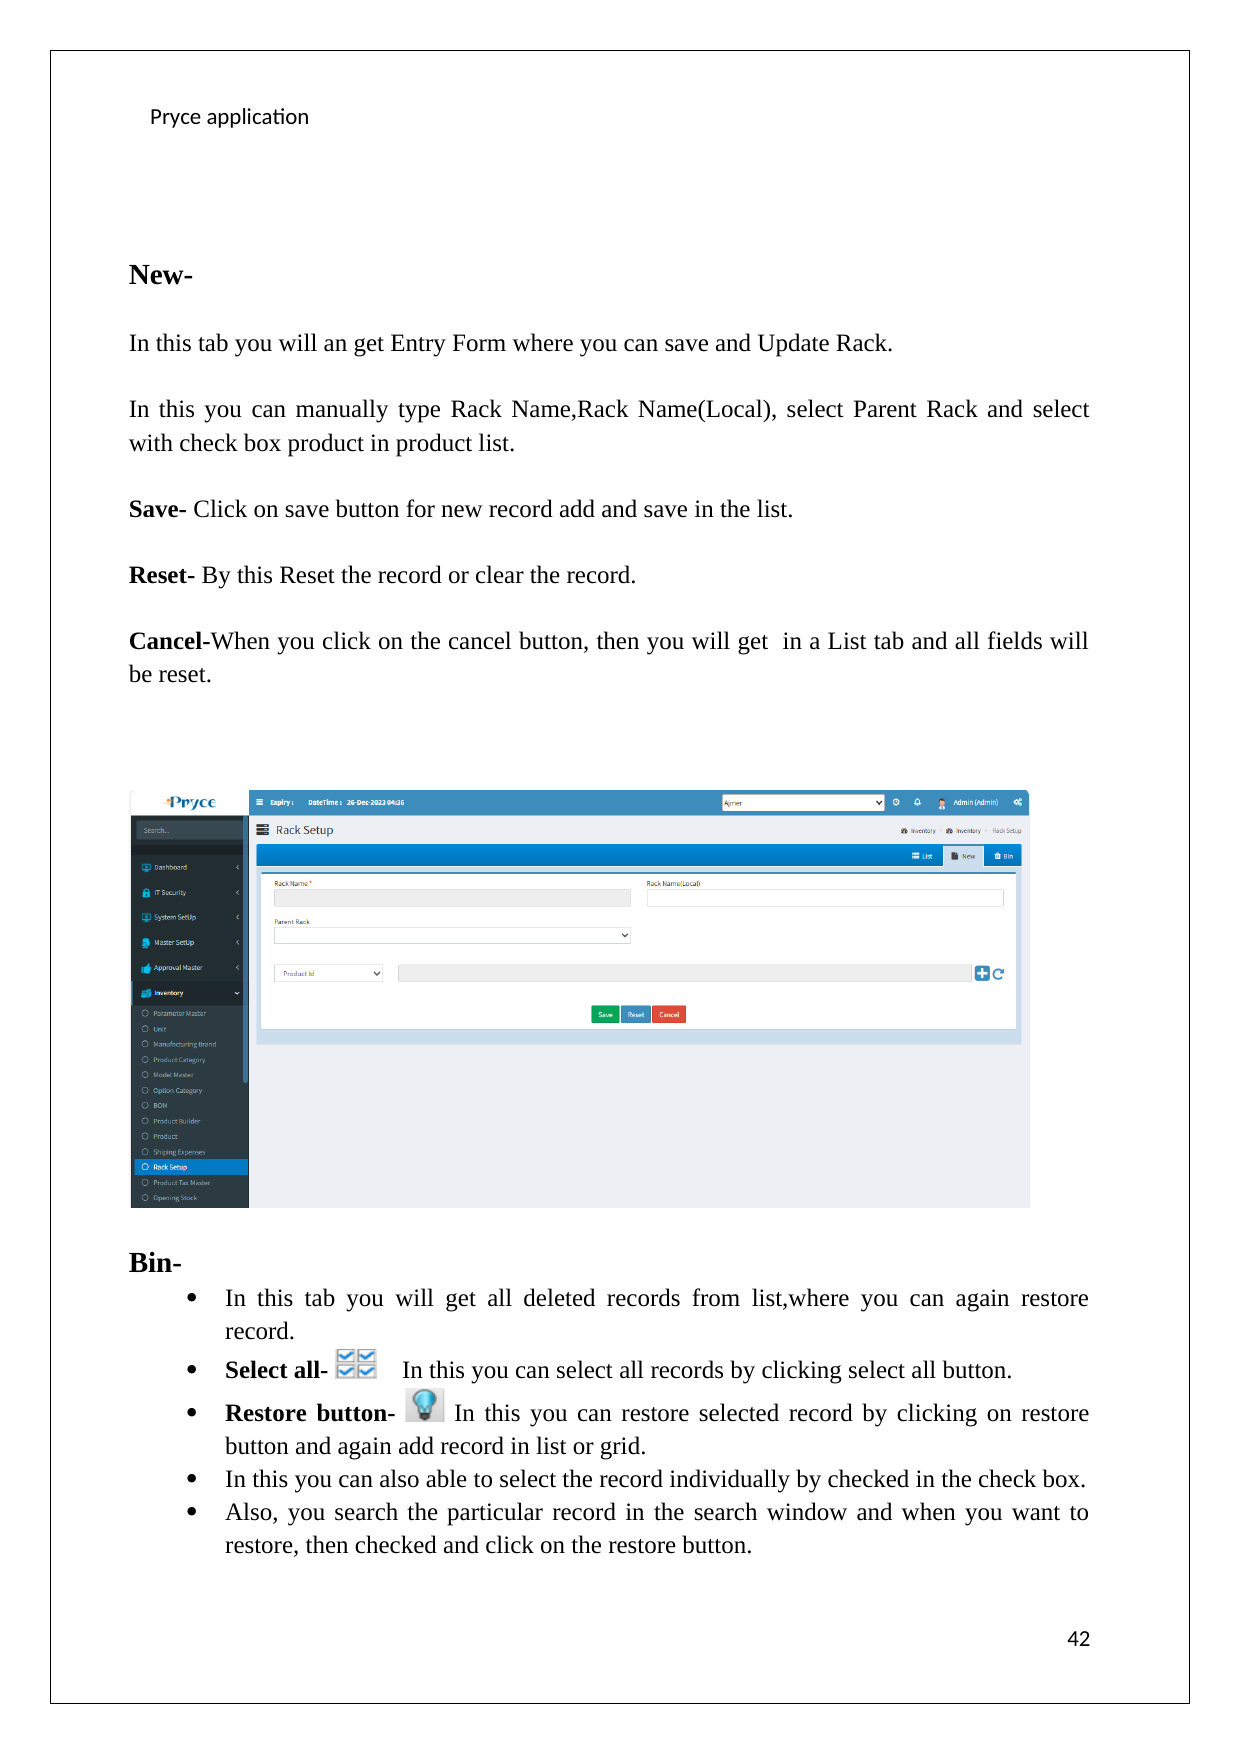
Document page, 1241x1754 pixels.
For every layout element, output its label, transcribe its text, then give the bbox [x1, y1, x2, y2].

picture [405, 1388, 445, 1422]
list In this you can manually type Rack Name,Rack Name(Local), select Parent Rack and select with check box product in product list. [128, 394, 1090, 456]
list Restore button- In this you can restore selected record by clicking on restore button and again add record in list or grid. [187, 1389, 1090, 1460]
picture [334, 1349, 377, 1379]
list Bin- [128, 1245, 1090, 1278]
list In this you can also able to select the record individually by checked in the check box. [187, 1464, 1090, 1493]
list In this tab you will get all deleted records from list,where you can again restore record. [187, 1283, 1090, 1345]
list New- [128, 257, 1090, 291]
list Reset- By this Reset the record or clear the record. [128, 560, 1090, 588]
list Select all- In this you can select all records by clicking select all button. [187, 1349, 1090, 1384]
list Save- Click on save button for new record add and save in the list. [128, 494, 1090, 522]
list Also, you search the particular record in the search window and when you want to restore, then checked and click on the restore button. [187, 1497, 1090, 1559]
picture [128, 790, 1030, 1208]
list Cancel-When you click on the cancel button, then you will get in a List tab and all fields will be reset. [128, 626, 1090, 687]
list In this tab you will an get Entry Form where you can save and Update Rack. [128, 328, 1090, 357]
